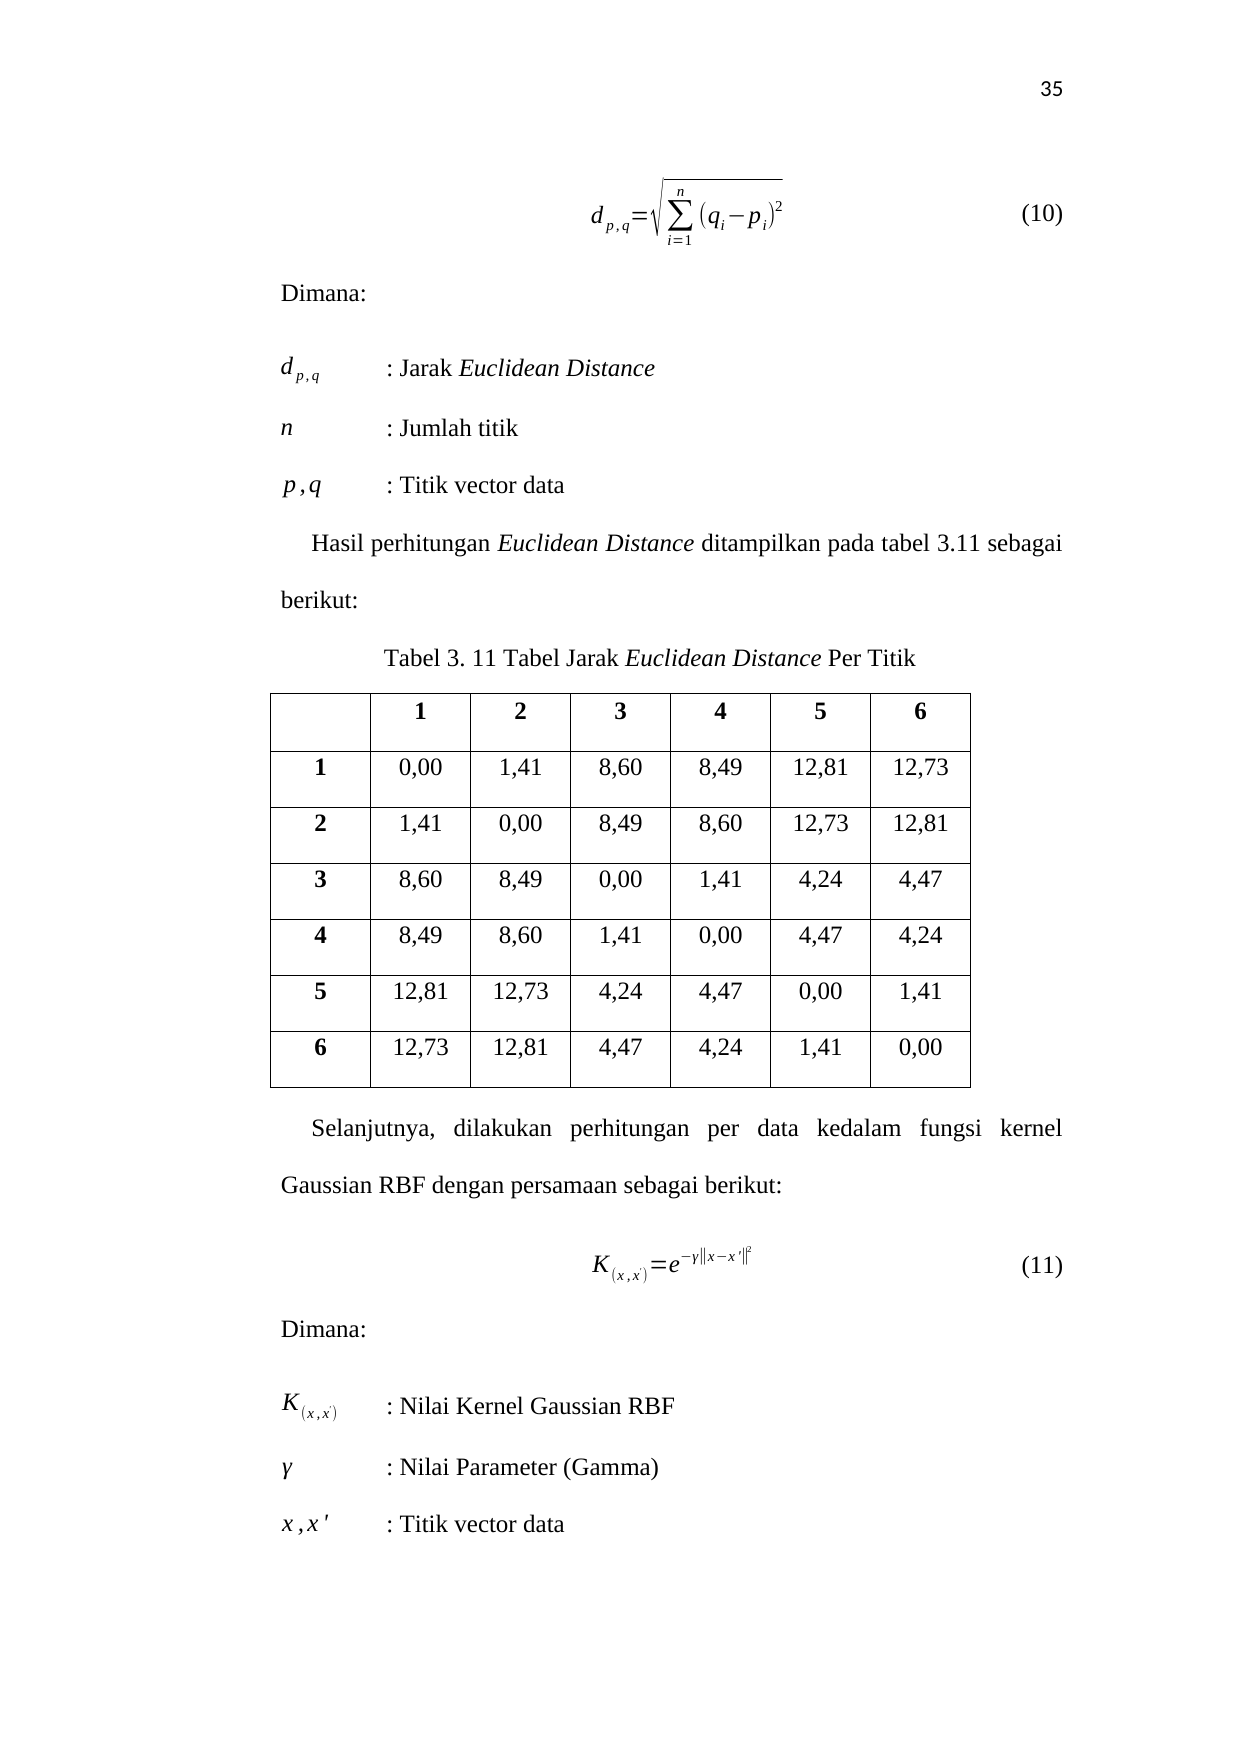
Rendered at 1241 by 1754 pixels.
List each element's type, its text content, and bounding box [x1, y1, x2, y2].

table_cell 1 [271, 752, 370, 807]
text Tabel 3. 11 Tabel Jarak Euclidean Distance Per Titik [236, 643, 1063, 672]
table_cell 0,00 [371, 752, 470, 807]
table_header 5 [771, 694, 870, 751]
text : Jarak Euclidean Distance [281, 352, 1063, 384]
table_cell 5 [271, 976, 370, 1031]
table_cell 0,00 [871, 1032, 970, 1087]
table_cell 1,41 [471, 752, 570, 807]
table_cell 8,60 [671, 808, 770, 863]
text : Jumlah titik [281, 413, 1063, 441]
table_cell 4,47 [771, 920, 870, 975]
table_header 1 [371, 694, 470, 751]
table_header 4 [671, 694, 770, 751]
table_cell 0,00 [771, 976, 870, 1031]
text : Titik vector data [281, 470, 1063, 499]
table_cell 4,47 [671, 976, 770, 1031]
table_cell 1,41 [771, 1032, 870, 1087]
table_cell 6 [271, 1032, 370, 1087]
table_cell 12,73 [871, 752, 970, 807]
table_cell 1,41 [671, 864, 770, 919]
text : Nilai Kernel Gaussian RBF [281, 1388, 1063, 1423]
text (11) [281, 1245, 1063, 1286]
text Selanjutnya, dilakukan perhitungan per data kedalam fungsi kernel Gaussian RBF dengan persamaan sebagai berikut: [281, 1113, 1063, 1199]
table_cell 12,73 [771, 808, 870, 863]
table_cell 8,49 [571, 808, 670, 863]
table_cell 0,00 [571, 864, 670, 919]
table_header 2 [471, 694, 570, 751]
table_cell 4,47 [571, 1032, 670, 1087]
table_cell 8,49 [671, 752, 770, 807]
table_cell 0,00 [671, 920, 770, 975]
text Dimana: [274, 278, 1063, 307]
table_cell 4,24 [671, 1032, 770, 1087]
text Hasil perhitungan Euclidean Distance ditampilkan pada tabel 3.11 sebagai berikut: [281, 528, 1063, 614]
table_cell 4,47 [871, 864, 970, 919]
table_cell 8,60 [471, 920, 570, 975]
table_cell 8,49 [371, 920, 470, 975]
table_header 6 [871, 694, 970, 751]
table_cell 12,73 [371, 1032, 470, 1087]
text Dimana: [274, 1314, 1063, 1343]
table_cell 8,60 [571, 752, 670, 807]
table_cell 1,41 [571, 920, 670, 975]
text : Titik vector data [281, 1509, 1063, 1538]
table_cell 12,81 [471, 1032, 570, 1087]
table_cell 0,00 [471, 808, 570, 863]
table_cell 2 [271, 808, 370, 863]
table_cell 12,81 [771, 752, 870, 807]
table_header [271, 694, 370, 751]
text (10) [281, 177, 1063, 249]
table_cell 3 [271, 864, 370, 919]
table_cell 4,24 [571, 976, 670, 1031]
table_header 3 [571, 694, 670, 751]
table_cell 1,41 [371, 808, 470, 863]
table_cell 4 [271, 920, 370, 975]
table_cell 8,49 [471, 864, 570, 919]
table_cell 12,81 [871, 808, 970, 863]
table_cell 12,73 [471, 976, 570, 1031]
table_cell 4,24 [771, 864, 870, 919]
table_cell 1,41 [871, 976, 970, 1031]
table_cell 8,60 [371, 864, 470, 919]
table_cell 4,24 [871, 920, 970, 975]
text : Nilai Parameter (Gamma) [281, 1452, 1063, 1481]
table_cell 12,81 [371, 976, 470, 1031]
